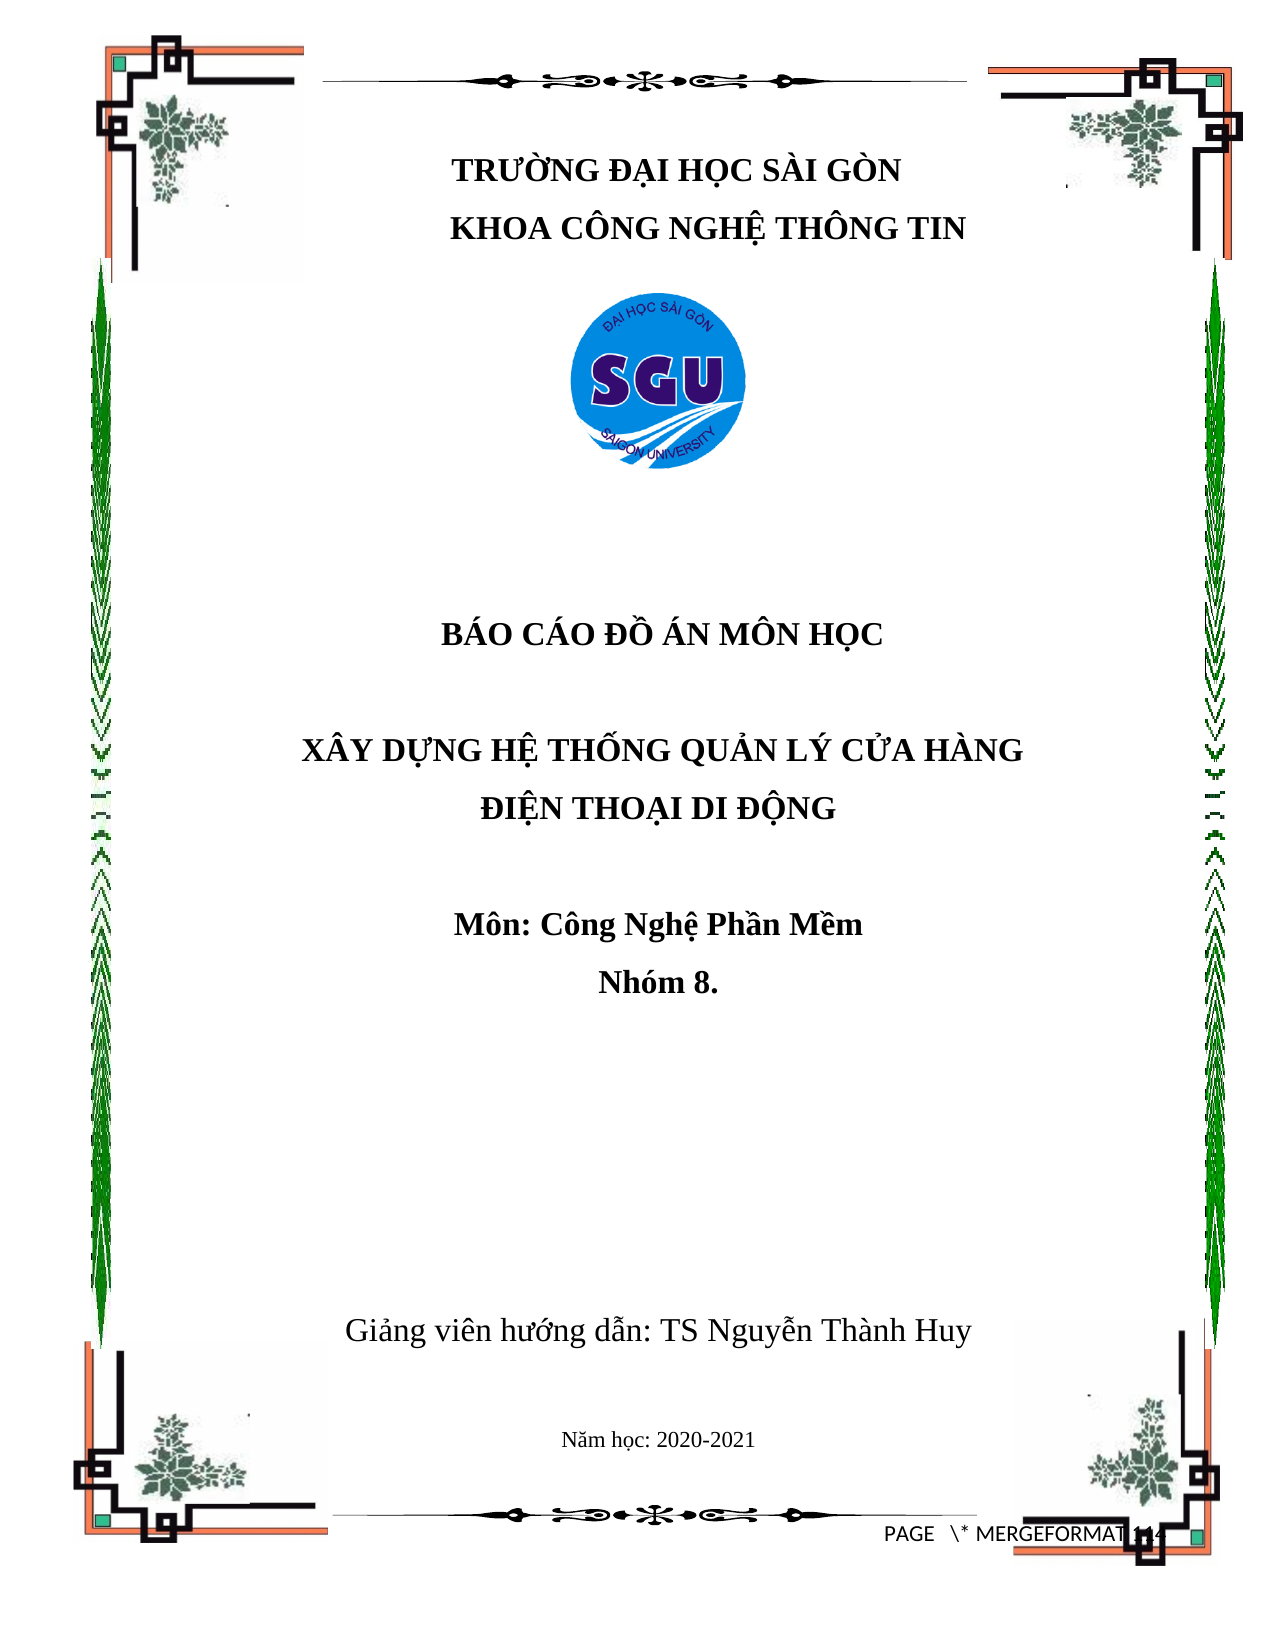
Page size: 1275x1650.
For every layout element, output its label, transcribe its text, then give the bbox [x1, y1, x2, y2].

text BÁO CÁO ĐỒ ÁN MÔN HỌC [150, 614, 1167, 652]
text Giảng viên hướng dẫn: TS Nguyễn Thành Huy [150, 1310, 1167, 1349]
picture [74, 36, 327, 1543]
text Năm học: 2020-2021 [150, 1426, 1167, 1453]
picture [135, 1414, 249, 1503]
picture [1088, 1395, 1180, 1506]
picture [137, 95, 228, 206]
text Nhóm 8. [150, 962, 1167, 1001]
picture [1014, 1319, 1220, 1565]
picture [570, 292, 746, 469]
text Môn: Công Nghệ Phần Mềm [150, 904, 1167, 943]
text ĐIỆN THOẠI DI ĐỘNG [150, 788, 1167, 827]
text TRƯỜNG ĐẠI HỌC SÀI GÒN [178, 150, 1167, 188]
text KHOA CÔNG NGHỆ THÔNG TIN [375, 208, 1167, 246]
picture [988, 58, 1243, 260]
text XÂY DỰNG HỆ THỐNG QUẢN LÝ CỬA HÀNG [150, 730, 1167, 768]
